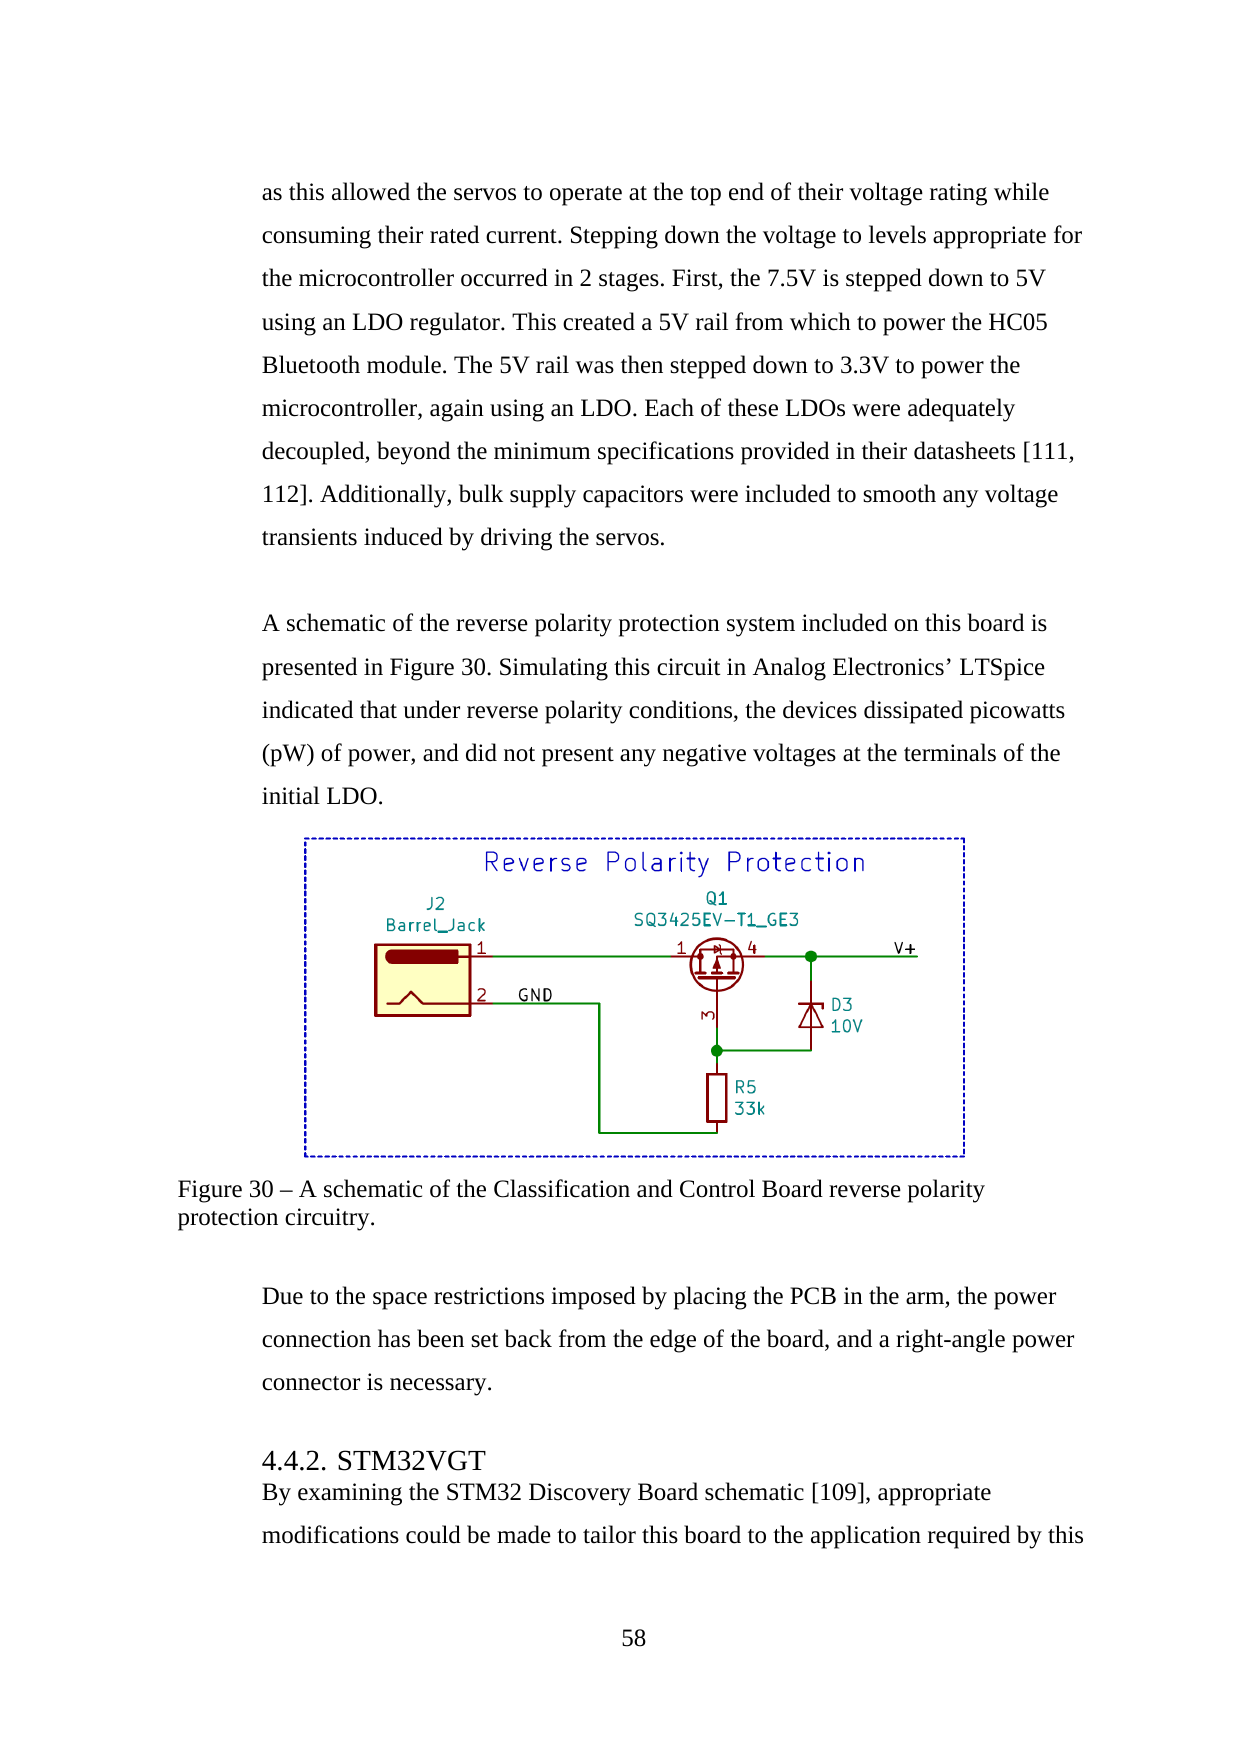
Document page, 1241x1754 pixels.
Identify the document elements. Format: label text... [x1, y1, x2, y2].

text Due to the space restrictions imposed by placing the PCB in the arm, the power connection has been set back from the edge of the board, and a right-angle power connector is necessary. [262, 1281, 1090, 1396]
picture [298, 833, 969, 1160]
text A schematic of the reverse polarity protection system included on this board is presented in Figure 20. Simulating this circuit in Analog Electronics’ LTSpice indicated that under reverse polarity conditions, the devices dissipated picowatts (pW) of power, and did not present any negative voltages at the terminals of the initial LDO. [262, 608, 1090, 810]
text as this allowed the servos to operate at the top end of their voltage rating while consuming their rated current. Stepping down the voltage to levels appropriate for the microcontroller occurred in 2 stages. First, the 7.5V is stepped down to 5V using an LDO regulator. This created a 5V rail from which to power the HC05 Bluetooth module. The 5V rail was then stepped down to 3.3V to power the microcontroller, again using an LDO. Each of these LDOs were adequately decoupled, beyond the minimum specifications provided in their datasheets [111, 112]. Additionally, bulk supply capacitors were included to smooth any voltage transients induced by driving the servos. [262, 177, 1090, 551]
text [262, 1477, 1090, 1548]
subtitle STM32VGT [262, 1443, 1090, 1477]
